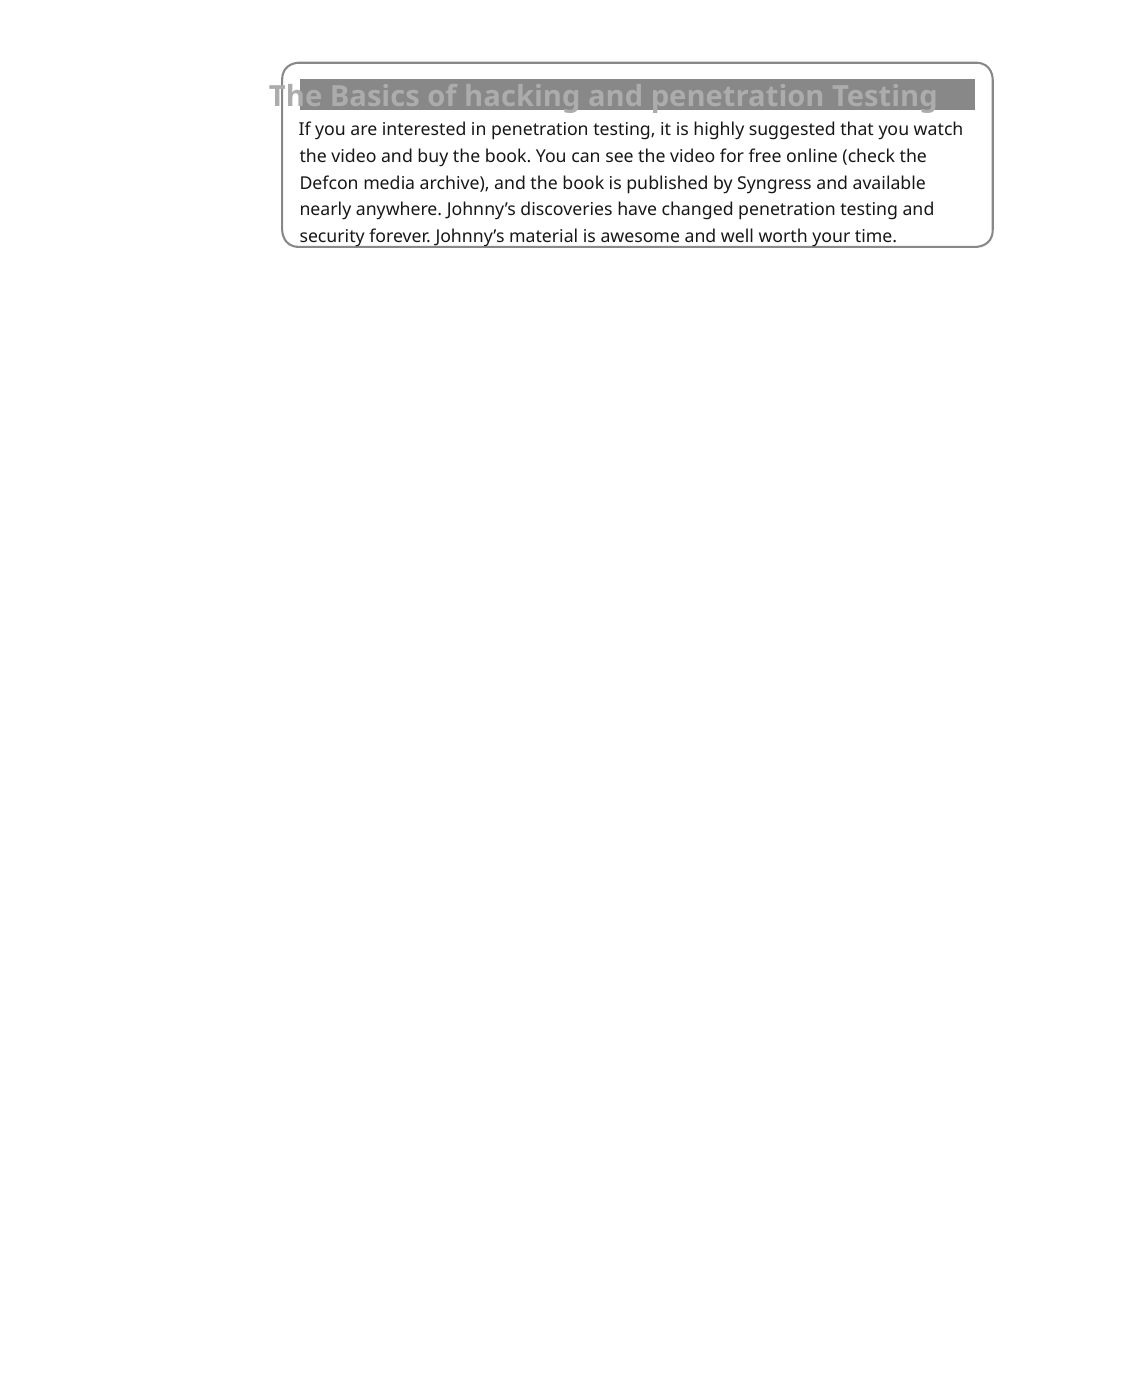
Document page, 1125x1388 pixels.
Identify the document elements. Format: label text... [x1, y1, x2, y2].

text If you are interested in penetration testing, it is highly suggested that you watch the video and buy the book. You can see the video for free online (check the Defcon media archive), and the book is published by Syngress and available nearly anywhere. Johnny’s discoveries have changed penetration testing and security forever. Johnny’s material is awesome and well worth your time. [298, 117, 968, 248]
